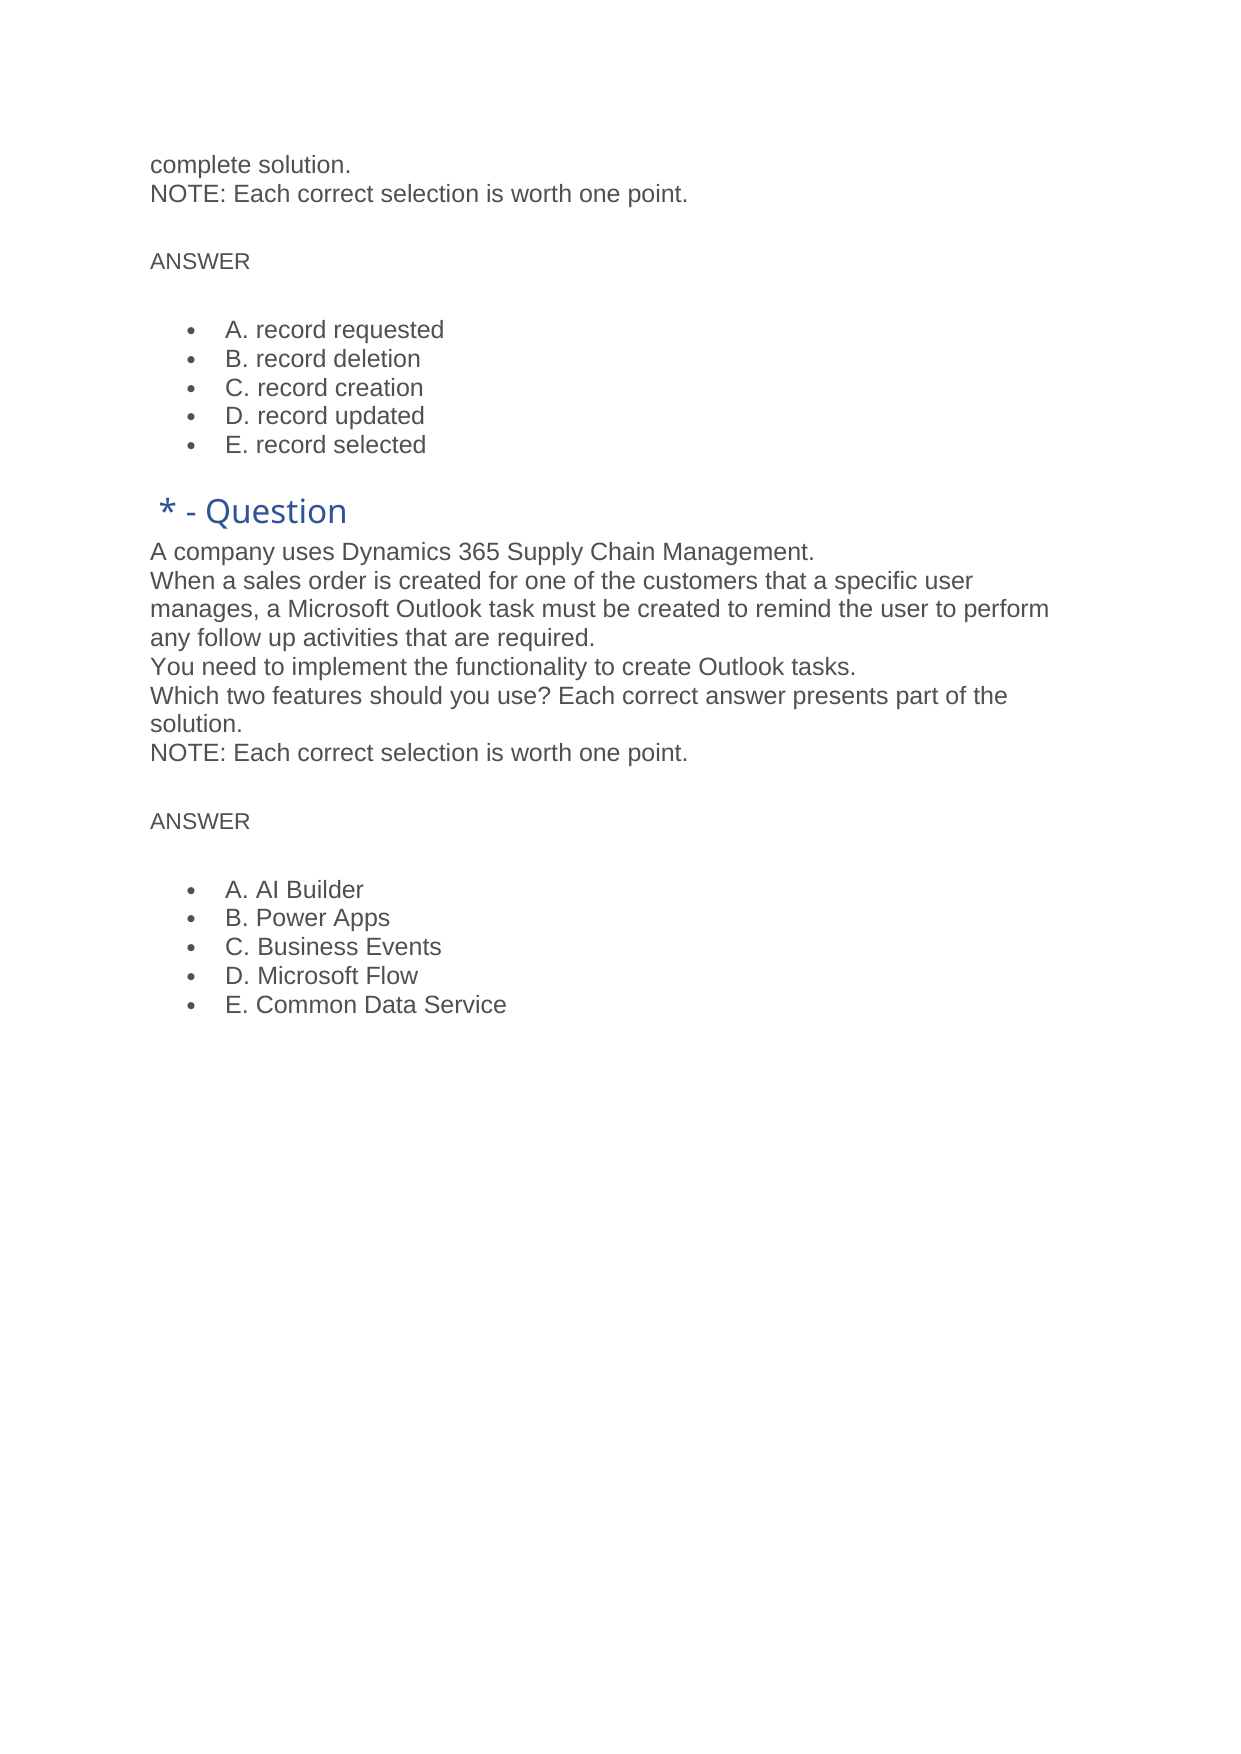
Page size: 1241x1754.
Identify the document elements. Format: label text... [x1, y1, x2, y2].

list A. AI Builder [187, 874, 1090, 903]
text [150, 150, 1090, 207]
list D. Microsoft Flow [187, 961, 1090, 989]
list A. record requested [187, 315, 1090, 344]
list E. record selected [187, 430, 1090, 459]
text ANSWER [150, 248, 1090, 274]
subtitle * - Question [150, 488, 1090, 533]
text A company uses Dynamics 365 Supply Chain Management. When a sales order is created for one of the customers that a specific user manages, a Microsoft Outlook task must be created to remind the user to perform any follow up activities that are required. You need to implement the functionality to create Outlook tasks. Which two features should you use? Each correct answer presents part of the solution. NOTE: Each correct selection is worth one point. [150, 537, 1090, 767]
text ANSWER [150, 808, 1090, 834]
list C. record creation [187, 373, 1090, 401]
list E. Common Data Service [187, 989, 1090, 1018]
list C. Business Events [187, 932, 1090, 961]
list B. Power Apps [187, 903, 1090, 932]
list B. record deletion [187, 344, 1090, 373]
list D. record updated [187, 401, 1090, 430]
